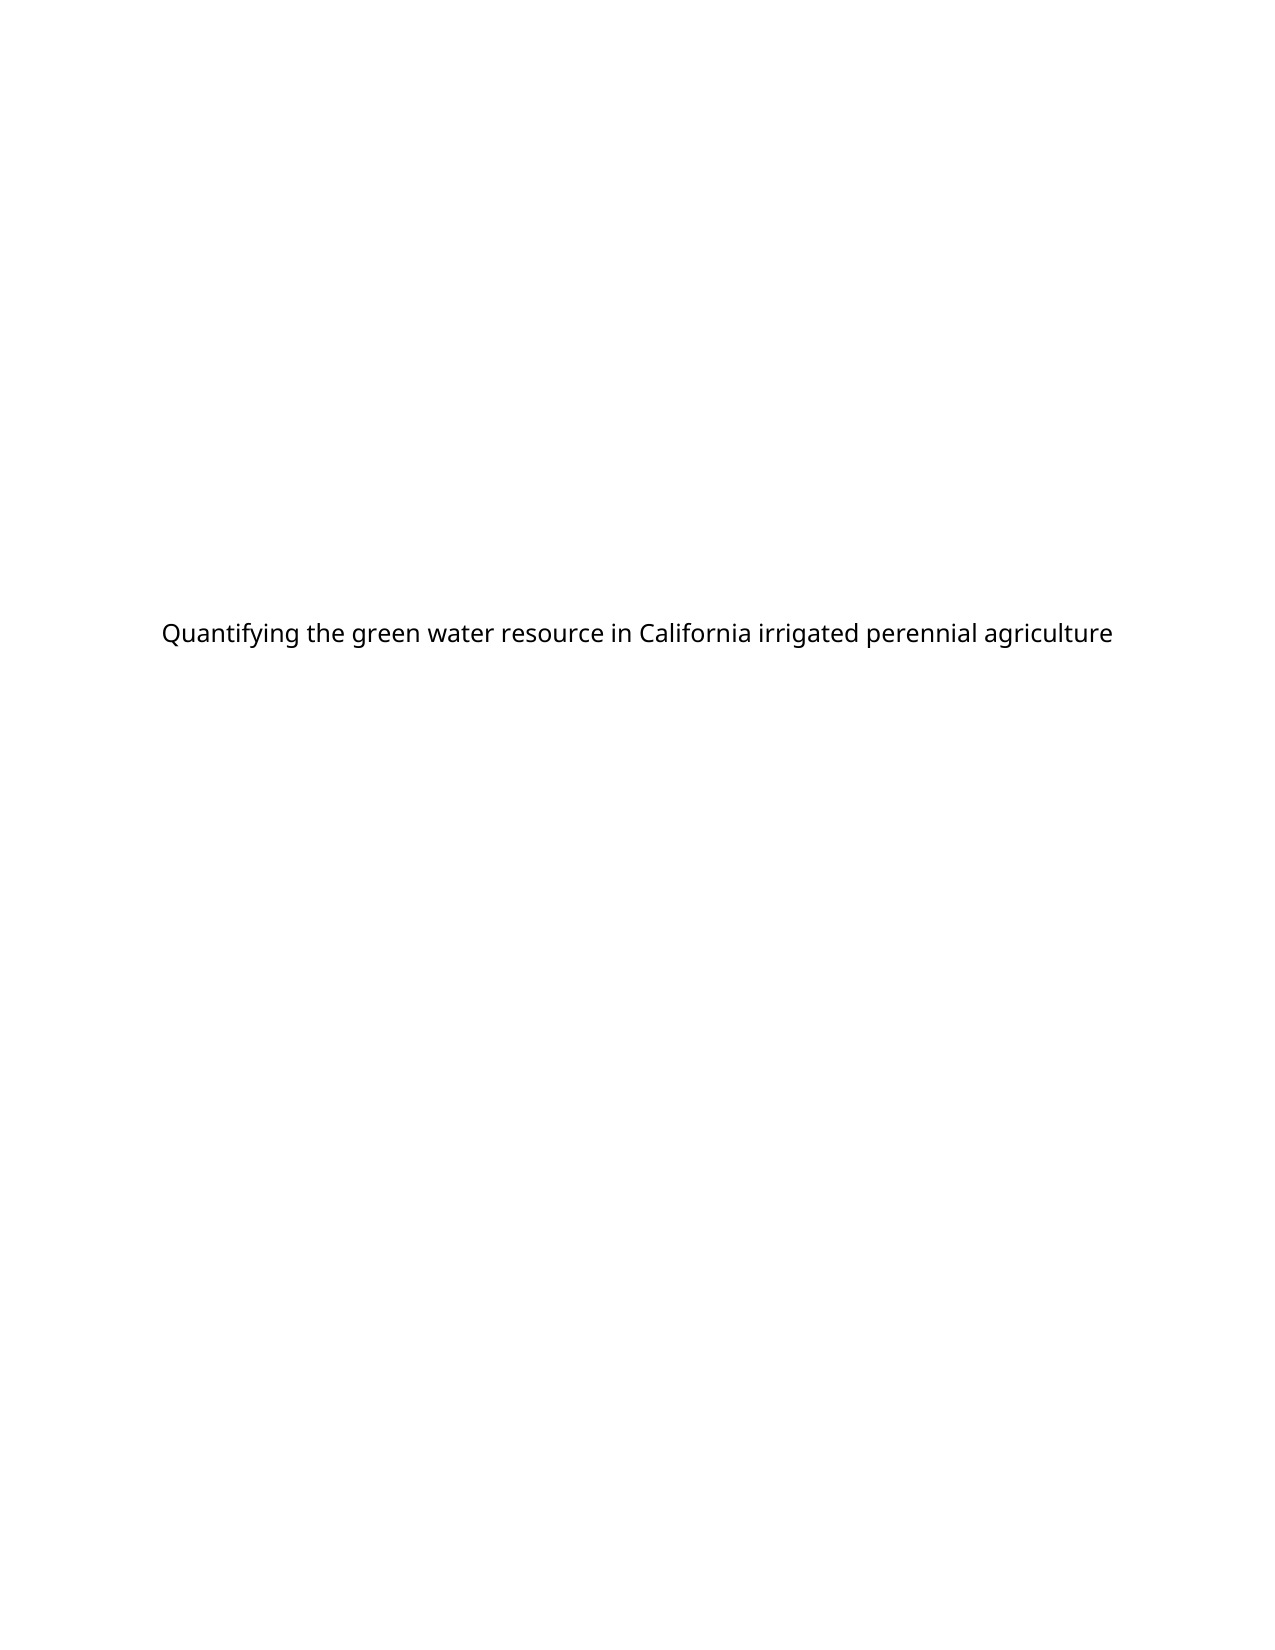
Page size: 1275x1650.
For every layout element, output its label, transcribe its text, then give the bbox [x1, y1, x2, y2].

text Quantifying the green water resource in California irrigated perennial agriculture [150, 616, 1125, 650]
